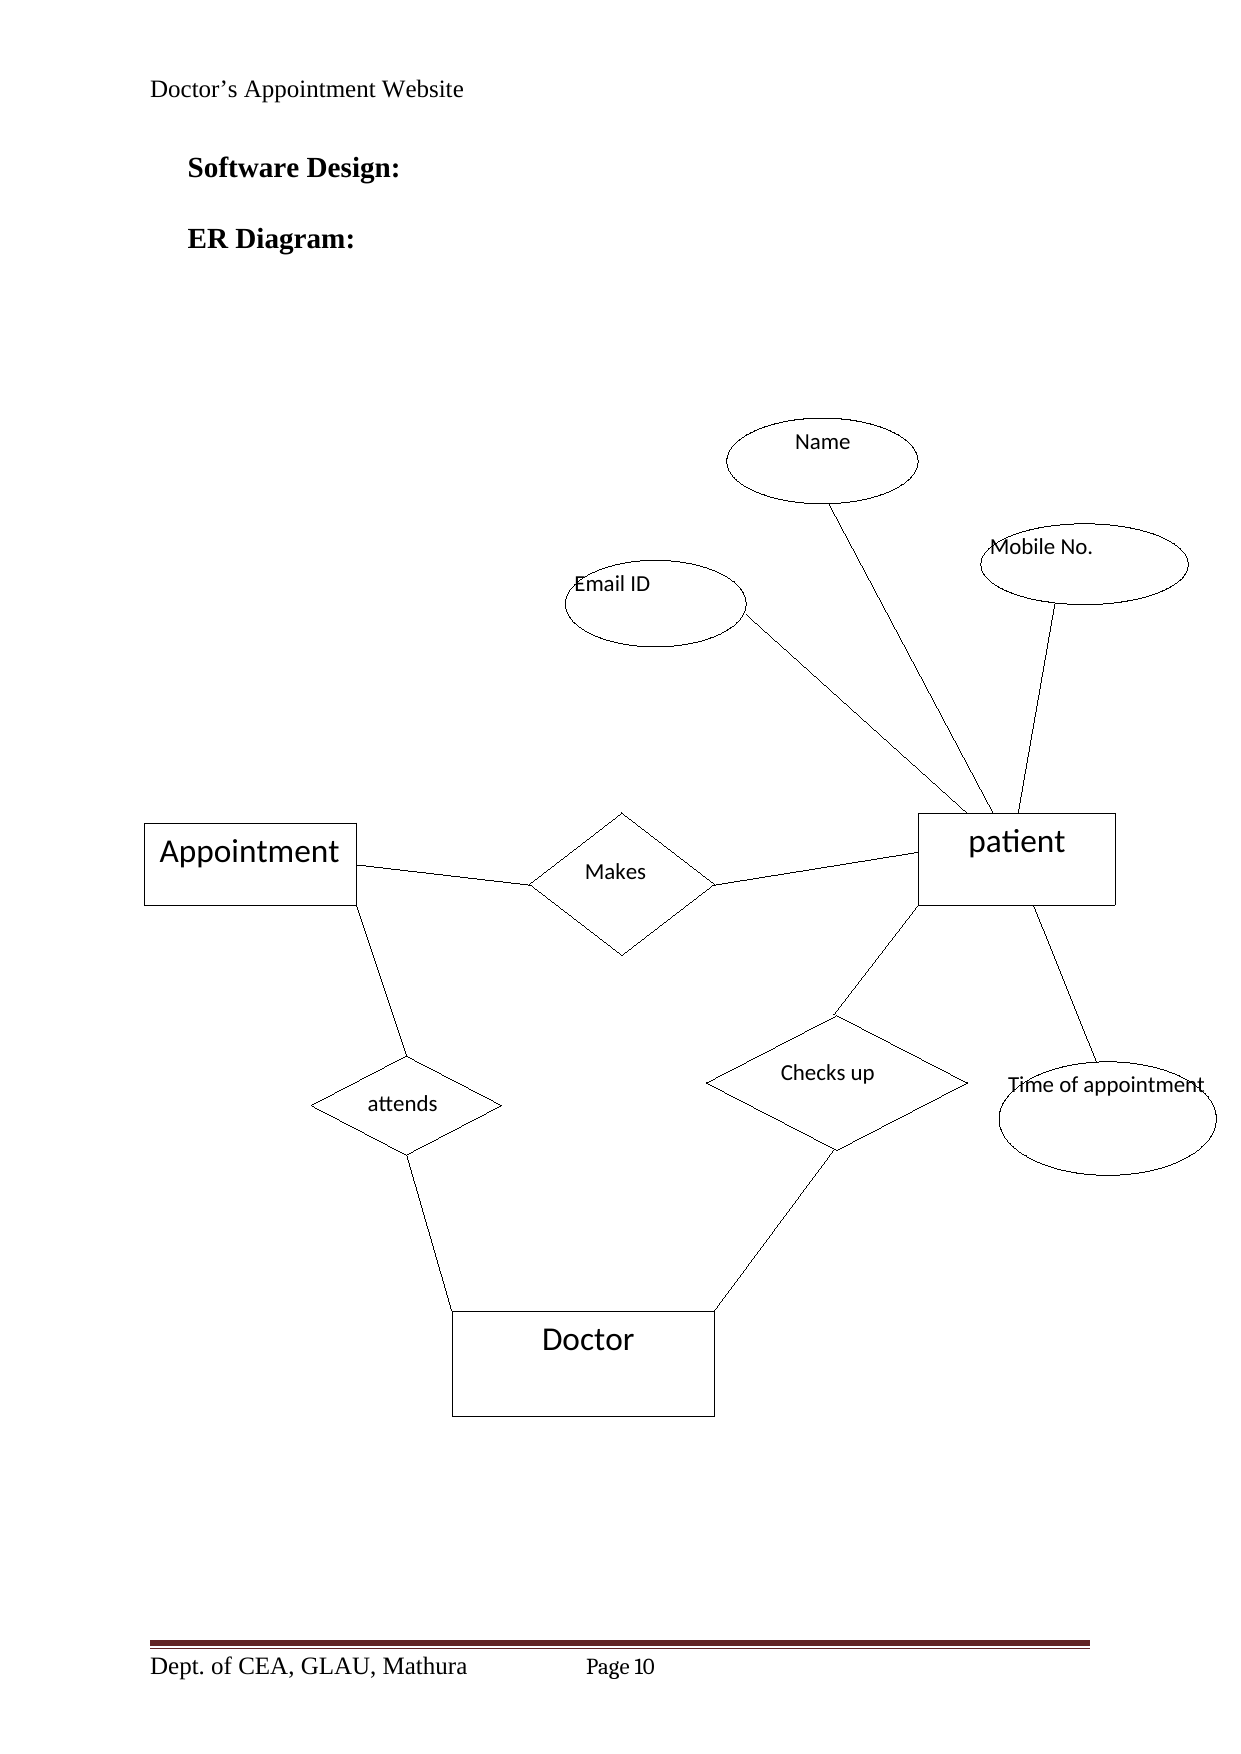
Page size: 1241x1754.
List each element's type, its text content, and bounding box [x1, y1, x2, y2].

text Software Design: [187, 150, 1090, 183]
text ER Diagram: [187, 221, 1090, 255]
